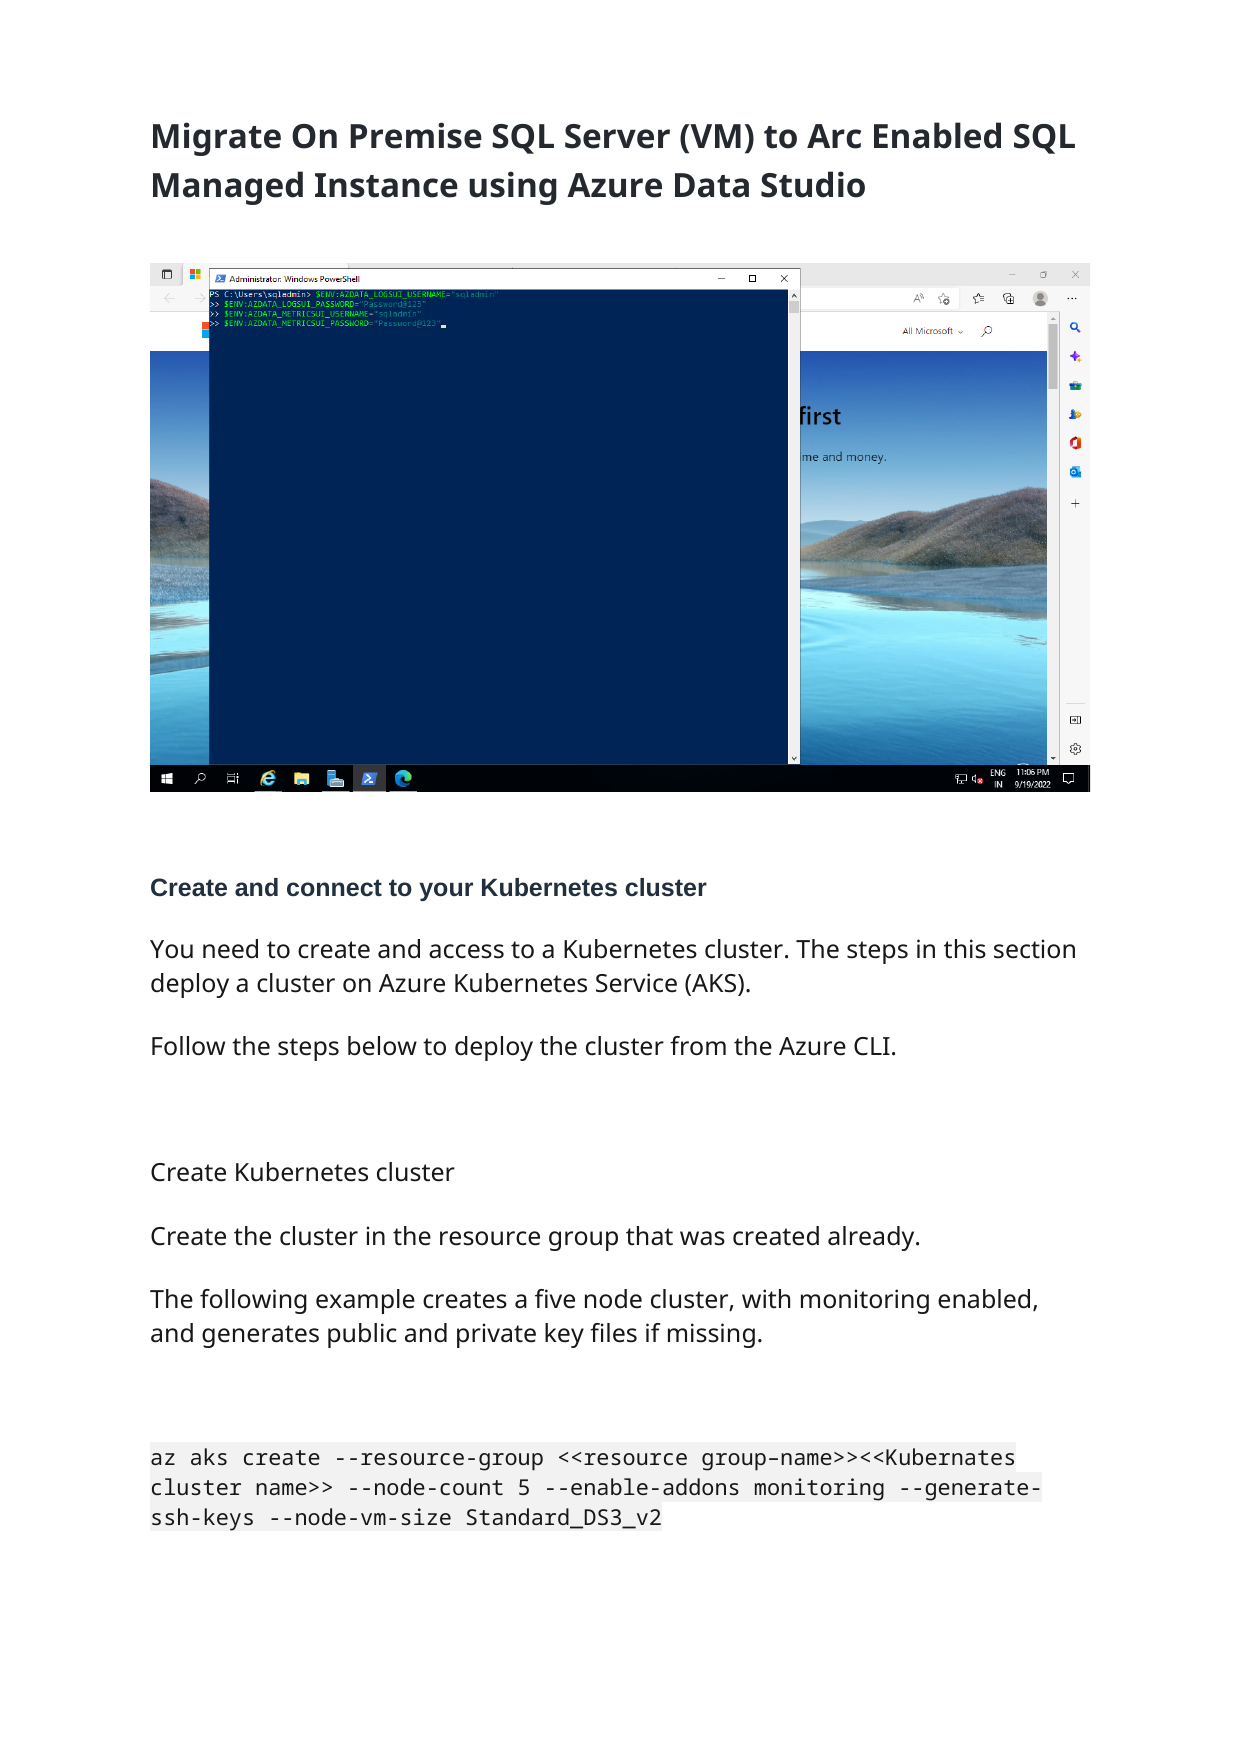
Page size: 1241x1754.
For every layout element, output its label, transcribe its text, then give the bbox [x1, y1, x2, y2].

text The following example creates a five node cluster, with monitoring enabled, and generates public and private key files if missing. [150, 1281, 1090, 1349]
picture [150, 263, 1091, 792]
text Create the cluster in the resource group that was created already. [150, 1218, 1090, 1252]
text You need to create and access to a Kubernetes cluster. The steps in this section deploy a cluster on Azure Kubernetes Service (AKS). [150, 931, 1090, 999]
text Create Kubernetes cluster [150, 1155, 1090, 1189]
text az aks create --resource-group <<resource group–name>><<Kubernates cluster name>> --node-count 5 --enable-addons monitoring --generate-ssh-keys --node-vm-size Standard_DS3_v2 [662, 1442, 1090, 1531]
text Follow the steps below to deploy the cluster from the Azure CLI. [150, 1028, 1090, 1063]
text Create and connect to your Kubernetes cluster [150, 873, 1090, 902]
